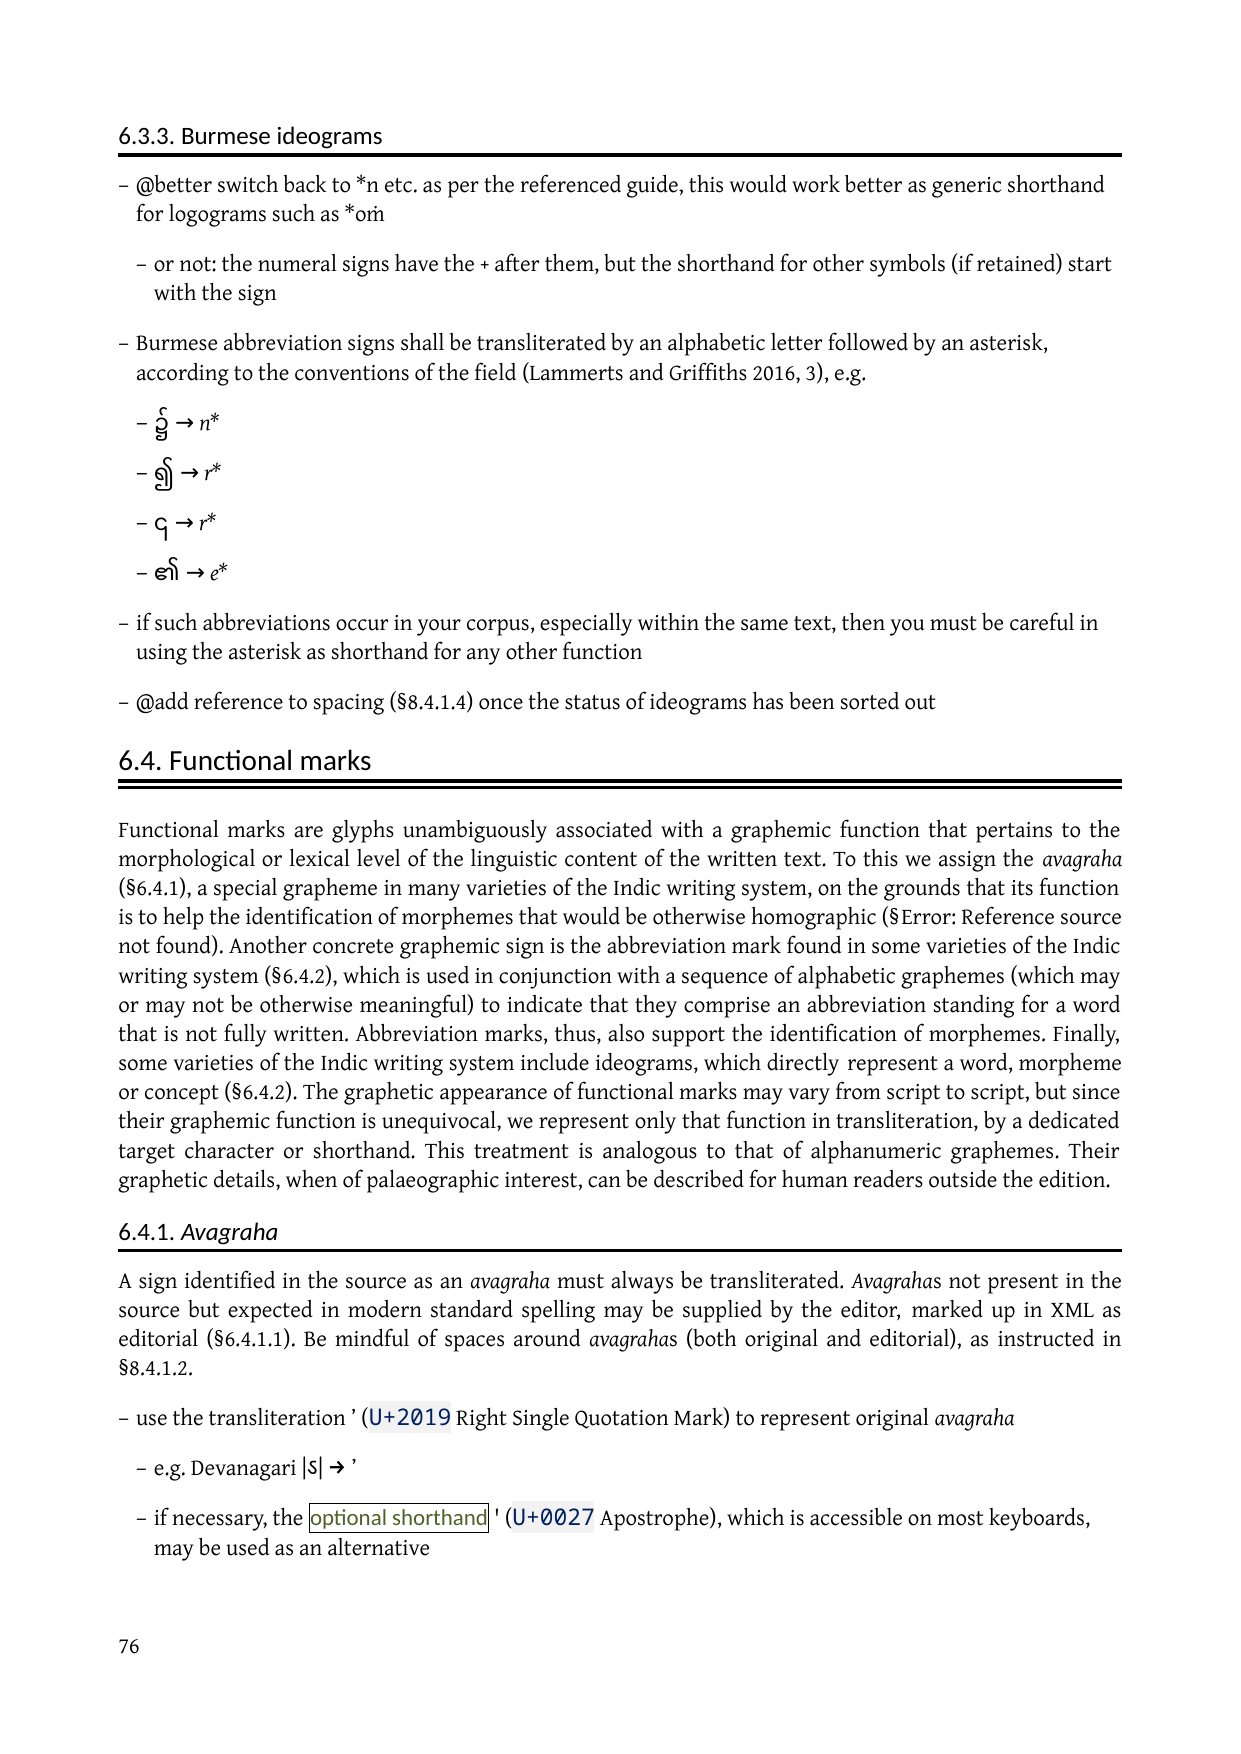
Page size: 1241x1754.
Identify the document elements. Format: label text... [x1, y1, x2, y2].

list use the transliteration ’ (U+2019 Right Single Quotation Mark) to represent original avagraha [451, 1402, 1122, 1432]
subtitle Burmese ideograms [118, 118, 1122, 153]
list Burmese abbreviation signs shall be transliterated by an alphabetic letter followed by an asterisk, according to the conventions of the field (Lammerts and Griffiths 2016, 3), e.g. [118, 327, 1122, 386]
list e.g. Devanagari |ऽ| → ’ [136, 1452, 1122, 1482]
list if necessary, the optional shorthand ' (U+0027 Apostrophe), which is accessible on most keyboards, may be used as an alternative [136, 1502, 1122, 1561]
subtitle Functional marks [118, 740, 1122, 779]
list @better switch back to *n etc. as per the referenced guide, this would work better as generic shorthand for logograms such as *oṁ [118, 169, 1122, 227]
list ၌ → n* [136, 407, 1122, 436]
list ၎ → r* [136, 507, 1122, 536]
list @add reference to spacing (§8.4.1.4) once the status of ideograms has been sorted out [118, 686, 1122, 715]
subtitle Avagraha [118, 1214, 1122, 1249]
list if such abbreviations occur in your corpus, especially within the same text, then you must be careful in using the asterisk as shorthand for any other function [118, 607, 1122, 665]
list or not: the numeral signs have the + after them, but the shorthand for other symbols (if retained) start with the sign [136, 248, 1122, 307]
list use the transliteration ’ (U+2019 Right Single Quotation Mark) to represent original avagraha [118, 1402, 369, 1432]
text A sign identified in the source as an avagraha must always be transliterated. Avagrahas not present in the source but expected in modern standard spelling may be supplied by the editor, marked up in XML as editorial (§6.4.1.1). Be mindful of spaces around avagrahas (both original and editorial), as instructed in §8.4.1.2. [118, 1265, 1122, 1382]
list ၍ → r* [136, 457, 169, 486]
list ၏ → e* [136, 557, 1122, 586]
list ၍ → r* [164, 457, 1122, 486]
